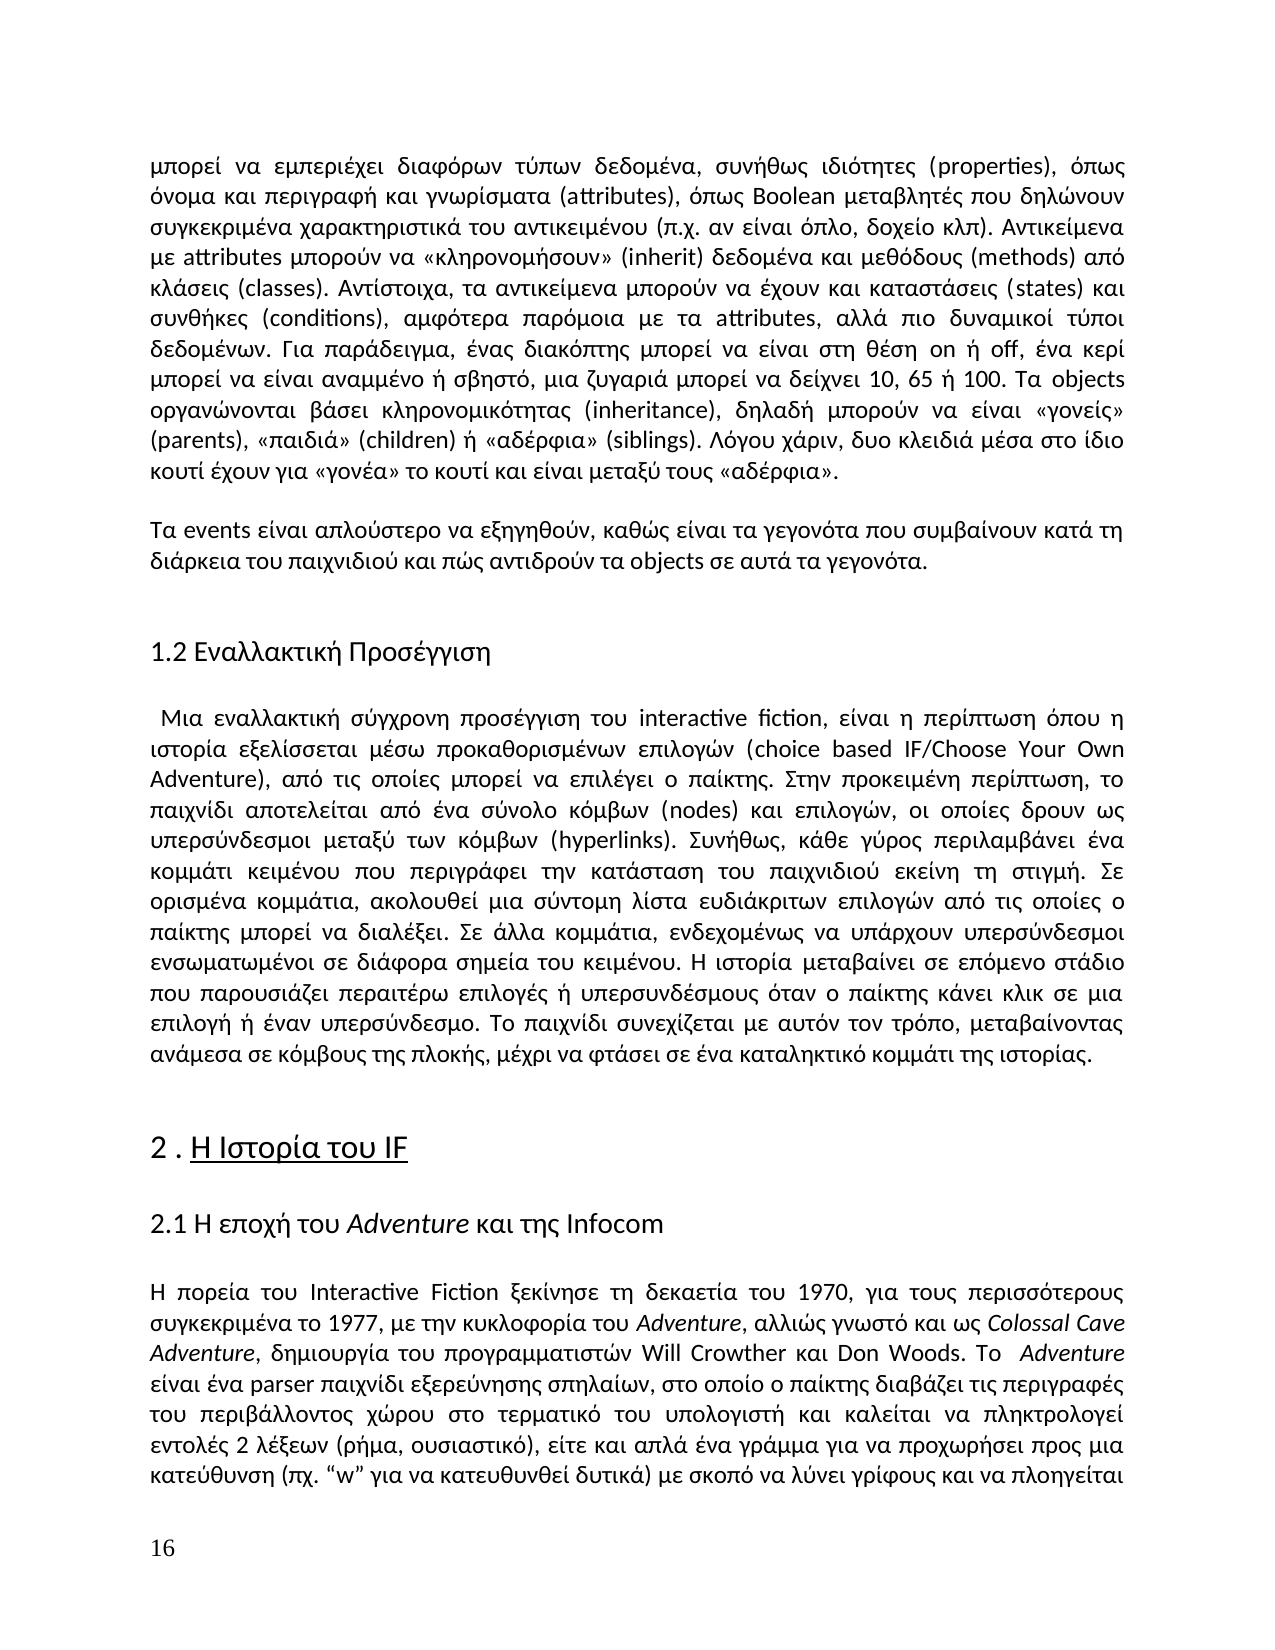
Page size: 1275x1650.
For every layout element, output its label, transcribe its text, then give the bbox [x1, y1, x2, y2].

text Τα events είναι απλούστερο να εξηγηθούν, καθώς είναι τα γεγονότα που συμβαίνουν κατά τη διάρκεια του παιχνιδιού και πώς αντιδρούν τα objects σε αυτά τα γεγονότα. [150, 514, 1125, 576]
text 2.1 Η εποχή του Adventure και της Infocom [150, 1205, 1125, 1241]
text 2 . H Ιστορία του IF [150, 1126, 1125, 1167]
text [150, 150, 1125, 486]
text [150, 1276, 1125, 1490]
text Μια εναλλακτική σύγχρονη προσέγγιση του interactive fiction, είναι η περίπτωση όπου η ιστορία εξελίσσεται μέσω προκαθορισμένων επιλογών (choice based IF/Choose Your Own Adventure), από τις οποίες μπορεί να επιλέγει ο παίκτης. Στην προκειμένη περίπτωση, το παιχνίδι αποτελείται από ένα σύνολο κόμβων (nodes) και επιλογών, οι οποίες δρουν ως υπερσύνδεσμοι μεταξύ των κόμβων (hyperlinks). Συνήθως, κάθε γύρος περιλαμβάνει ένα κομμάτι κειμένου που περιγράφει την κατάσταση του παιχνιδιού εκείνη τη στιγμή. Σε ορισμένα κομμάτια, ακολουθεί μια σύντομη λίστα ευδιάκριτων επιλογών από τις οποίες ο παίκτης μπορεί να διαλέξει. Σε άλλα κομμάτια, ενδεχομένως να υπάρχουν υπερσύνδεσμοι ενσωματωμένοι σε διάφορα σημεία του κειμένου. Η ιστορία μεταβαίνει σε επόμενο στάδιο που παρουσιάζει περαιτέρω επιλογές ή υπερσυνδέσμους όταν ο παίκτης κάνει κλικ σε μια επιλογή ή έναν υπερσύνδεσμο. Το παιχνίδι συνεχίζεται με αυτόν τον τρόπο, μεταβαίνοντας ανάμεσα σε κόμβους της πλοκής, μέχρι να φτάσει σε ένα καταληκτικό κομμάτι της ιστορίας. [150, 702, 1125, 1068]
text 1.2 Εναλλακτική Προσέγγιση [150, 633, 1125, 669]
